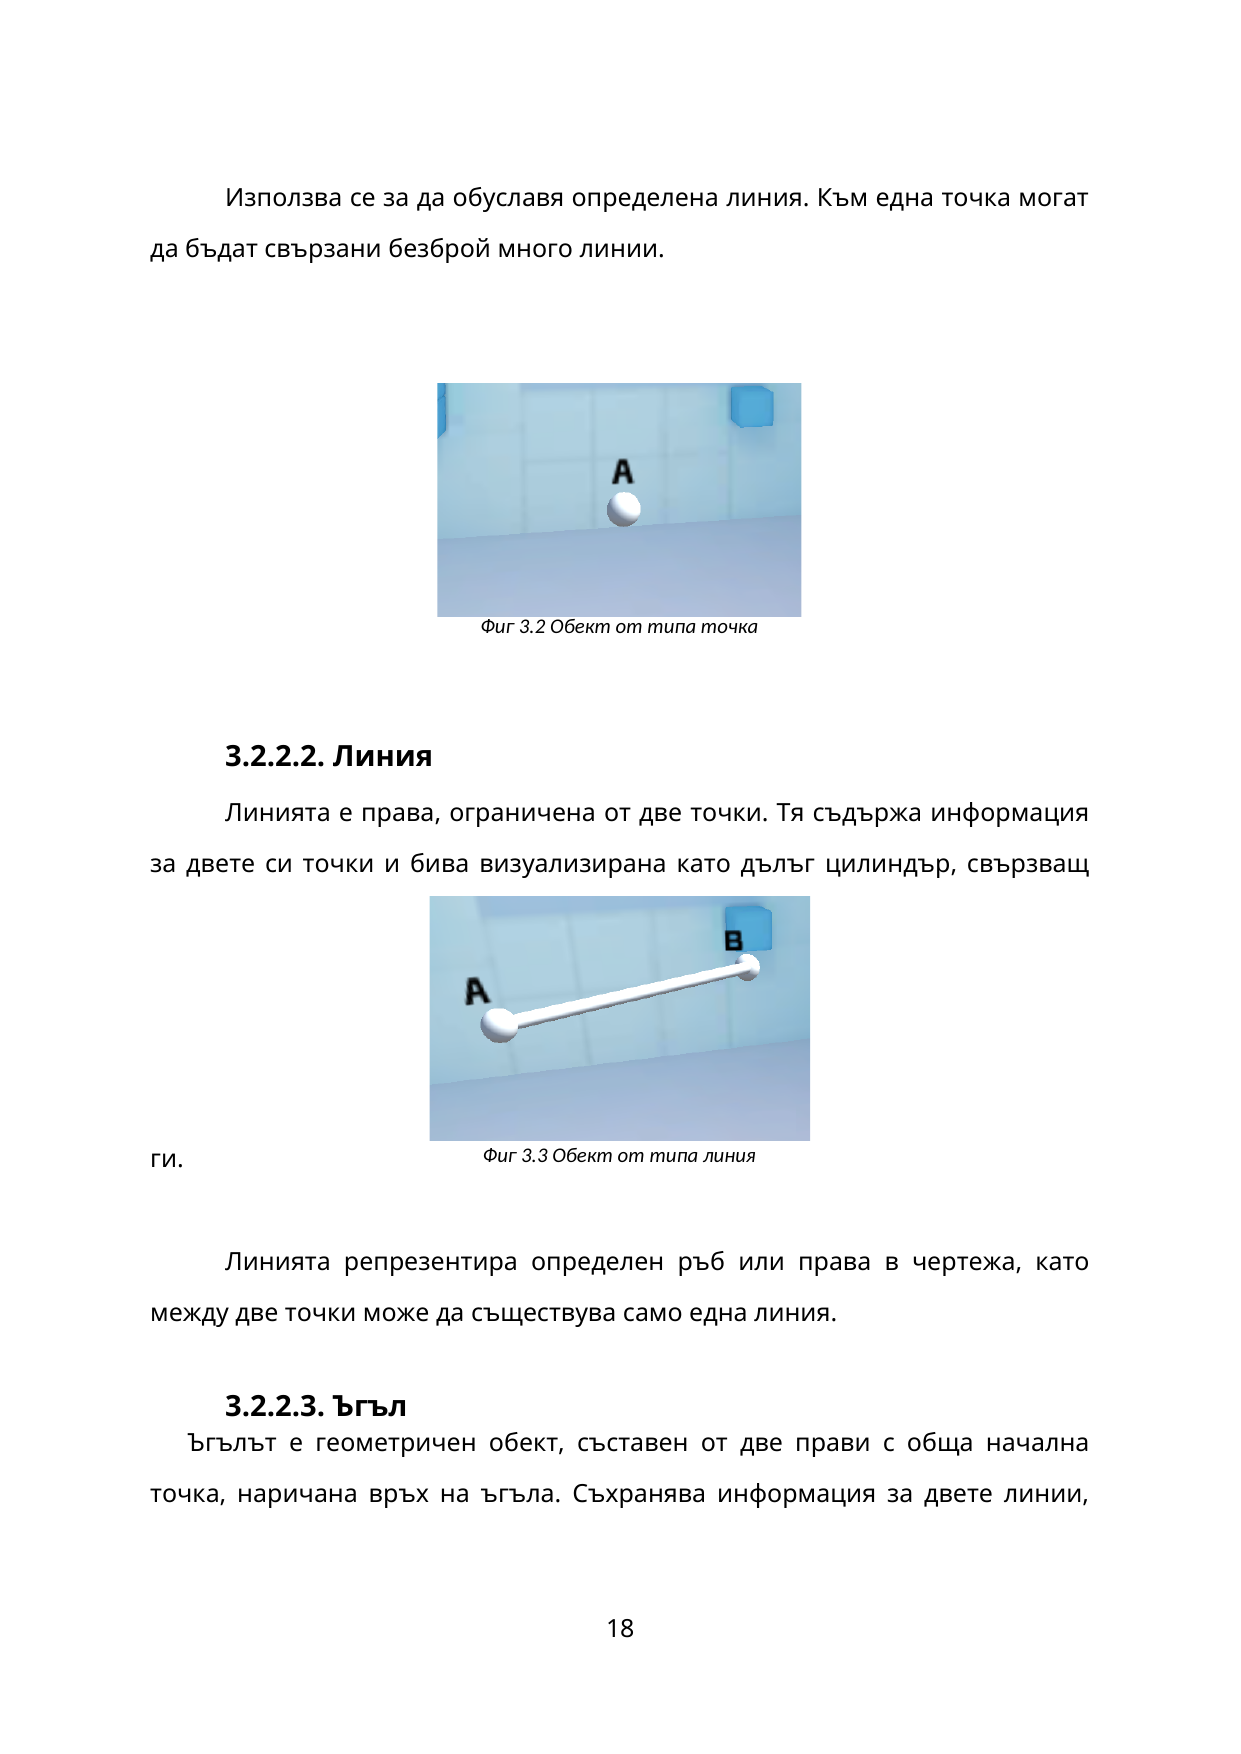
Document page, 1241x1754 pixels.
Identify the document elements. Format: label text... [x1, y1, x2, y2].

text Използва се за да обуславя определена линия. Към една точка могат да бъдат свързани безброй много линии. [150, 180, 1090, 265]
picture [429, 896, 811, 1141]
picture [437, 383, 802, 617]
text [150, 1424, 1090, 1510]
list Ъгъл [225, 1385, 1090, 1424]
text Линията репрезентира определен ръб или права в чертежа, като между две точки може да съществува само една линия. [150, 1243, 1090, 1328]
list Линия [225, 736, 1090, 775]
